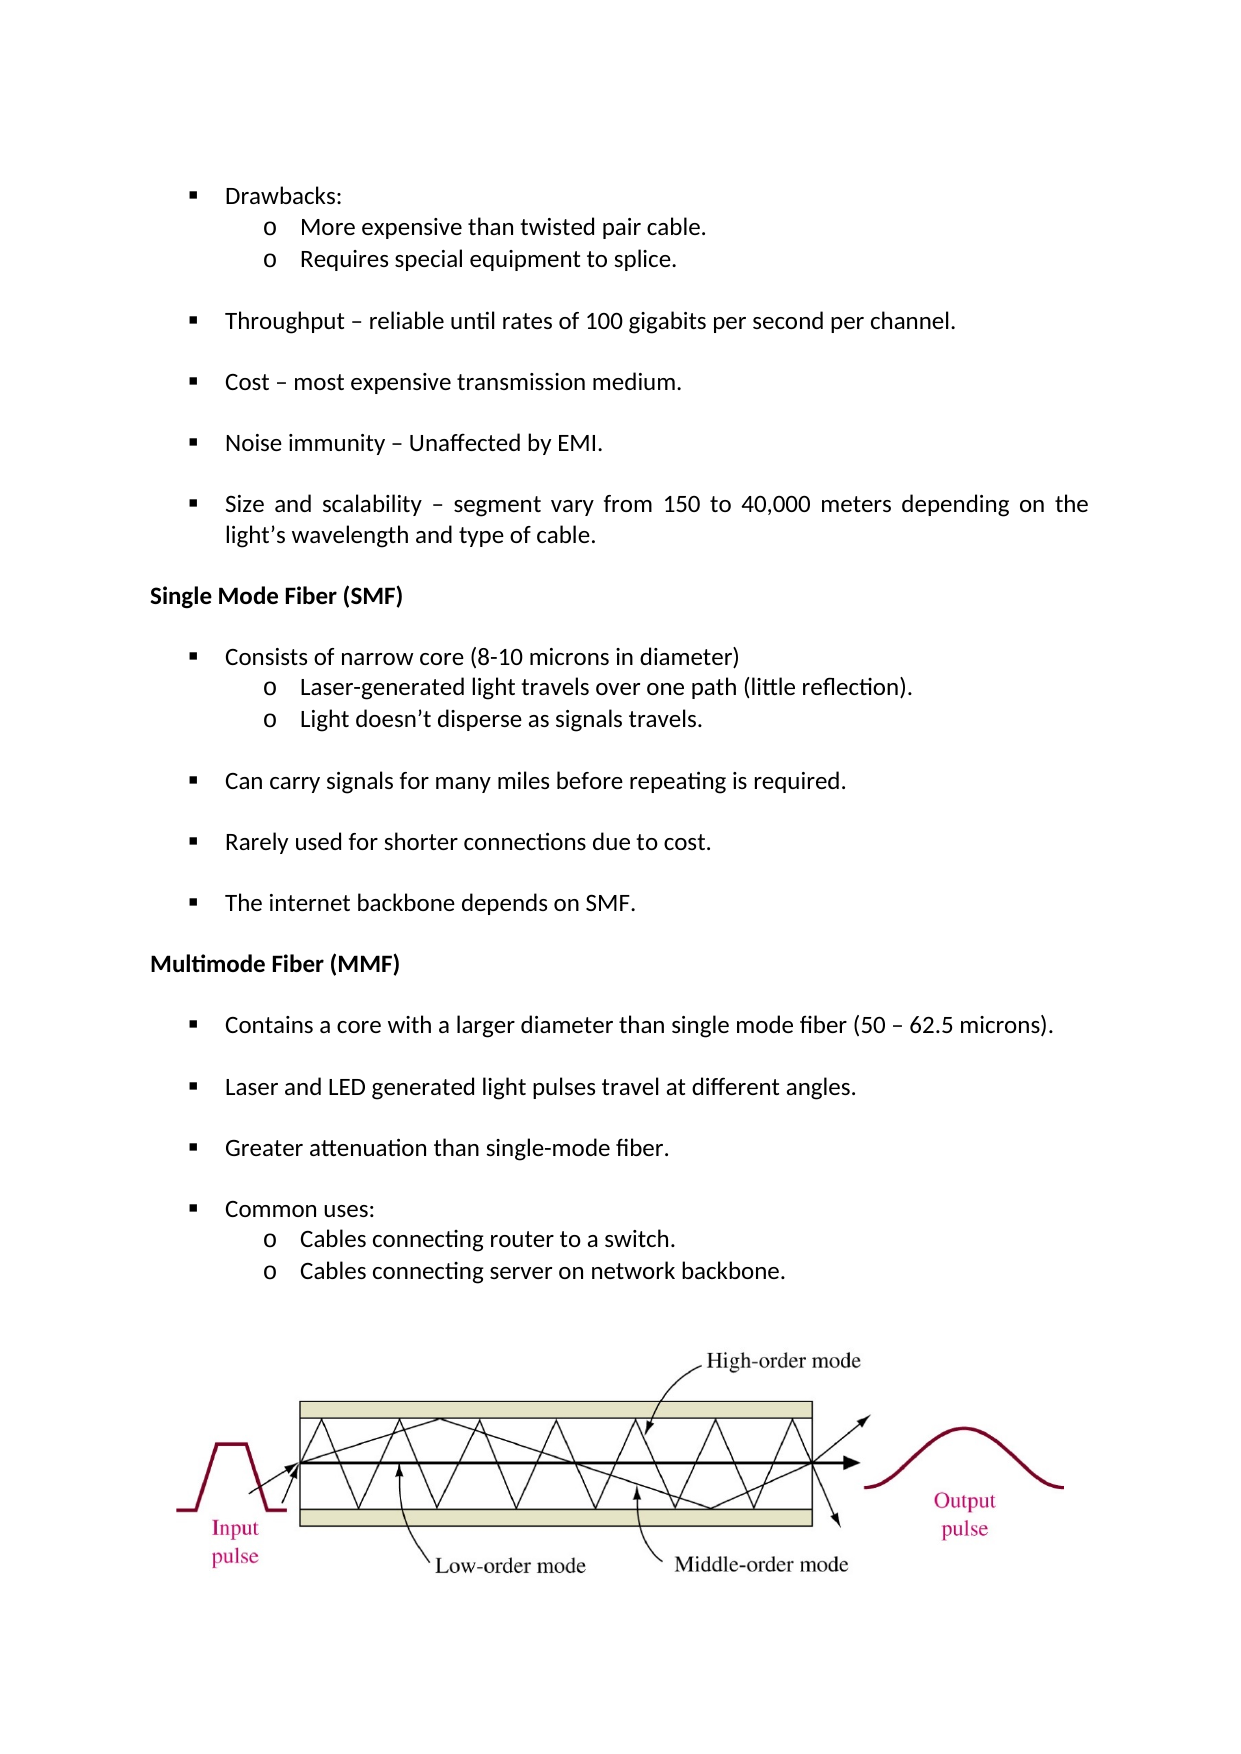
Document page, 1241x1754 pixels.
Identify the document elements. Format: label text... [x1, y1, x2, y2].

list Requires special equipment to splice. [262, 243, 1090, 274]
list Can carry signals for many miles before repeating is required. [187, 765, 1090, 796]
list Rarely used for shorter connections due to cost. [187, 826, 1090, 857]
list Light doesn’t disperse as signals travels. [262, 703, 1090, 735]
list Noise immunity – Unaffected by EMI. [187, 427, 1090, 458]
list Laser-generated light travels over one path (little reflection). [262, 671, 1090, 703]
list Cables connecting server on network backbone. [262, 1255, 1090, 1287]
list The internet backbone depends on SMF. [187, 887, 1090, 918]
list More expensive than twisted pair cable. [262, 211, 1090, 243]
list Greater attenuation than single-mode fiber. [187, 1132, 1090, 1162]
picture [176, 1347, 1064, 1578]
list Consists of narrow core (8-10 microns in diameter) [187, 641, 1090, 671]
list Cost – most expensive transmission medium. [187, 366, 1090, 397]
list Throughput – reliable until rates of 100 gigabits per second per channel. [187, 305, 1090, 336]
list Common uses: [187, 1193, 1090, 1223]
list Cables connecting router to a switch. [262, 1223, 1090, 1255]
list Contains a core with a larger diameter than single mode fiber (50 – 62.5 microns). [187, 1009, 1090, 1040]
text Multimode Fiber (MMF) [150, 948, 1090, 979]
text Single Mode Fiber (SMF) [150, 580, 1090, 610]
list Laser and LED generated light pulses travel at different angles. [187, 1071, 1090, 1101]
list Size and scalability – segment vary from 150 to 40,000 meters depending on the light’s wavelength and type of cable. [187, 488, 1090, 549]
list Drawbacks: [187, 181, 1090, 211]
